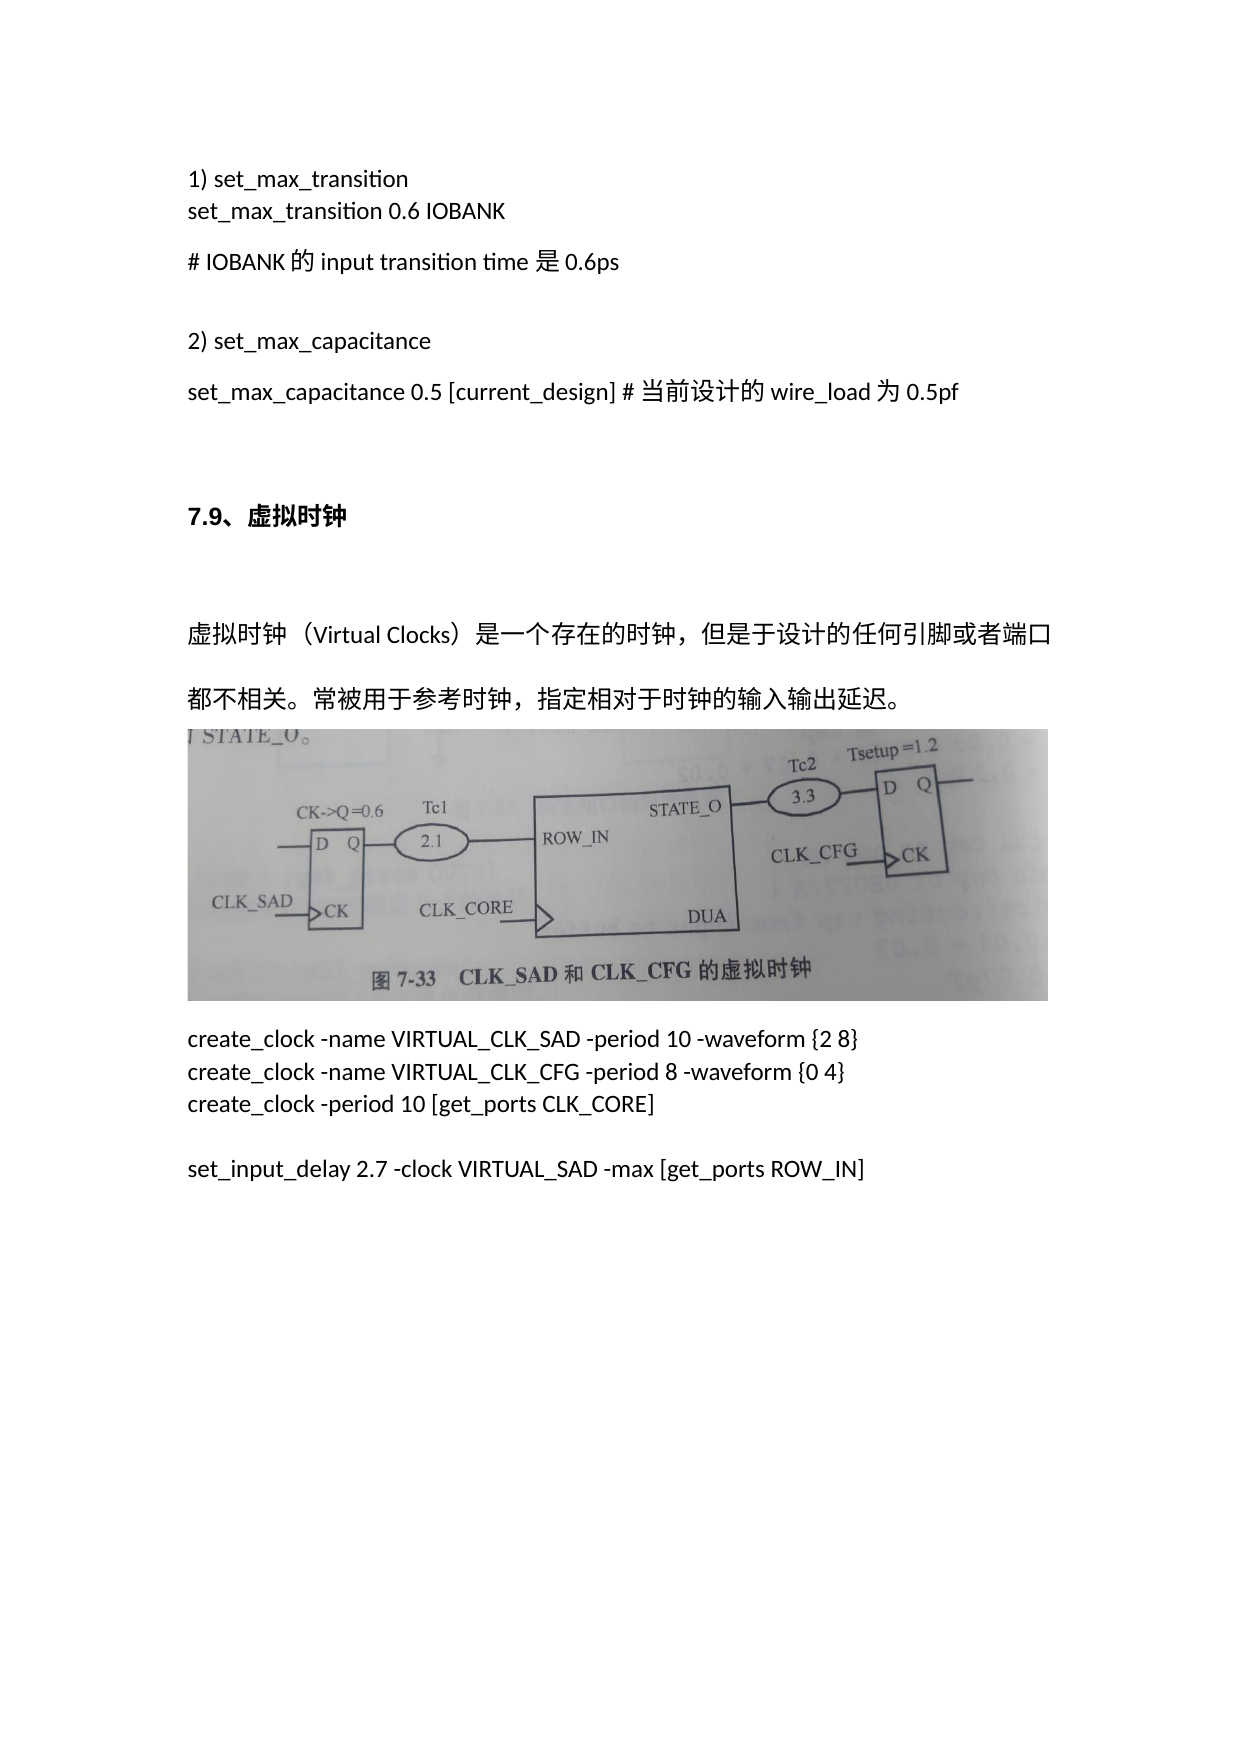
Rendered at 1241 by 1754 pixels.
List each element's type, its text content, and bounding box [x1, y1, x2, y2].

list create_clock -name VIRTUAL_CLK_CFG -period 8 -waveform {0 4} [187, 1055, 1053, 1087]
list set_max_capacitance [187, 324, 1053, 357]
list create_clock -name VIRTUAL_CLK_SAD -period 10 -waveform {2 8} [187, 1022, 1053, 1055]
list set_max_transition 0.6 IOBANK [187, 194, 1053, 227]
list 虚拟时钟（Virtual Clocks）是一个存在的时钟，但是于设计的任何引脚或者端口都不相关。常被用于参考时钟，指定相对于时钟的输入输出延迟。 [187, 600, 1053, 730]
list set_max_transition [187, 162, 1053, 194]
subtitle 7.9、虚拟时钟 [187, 482, 1053, 547]
list set_input_delay 2.7 -clock VIRTUAL_SAD -max [get_ports ROW_IN] [187, 1152, 1053, 1185]
picture [187, 729, 1048, 1001]
list # IOBANK的input transition time 是0.6ps [187, 227, 1053, 292]
list create_clock -period 10 [get_ports CLK_CORE] [187, 1087, 1053, 1120]
list set_max_capacitance 0.5 [current_design] # 当前设计的wire_load为0.5pf [187, 357, 1053, 422]
